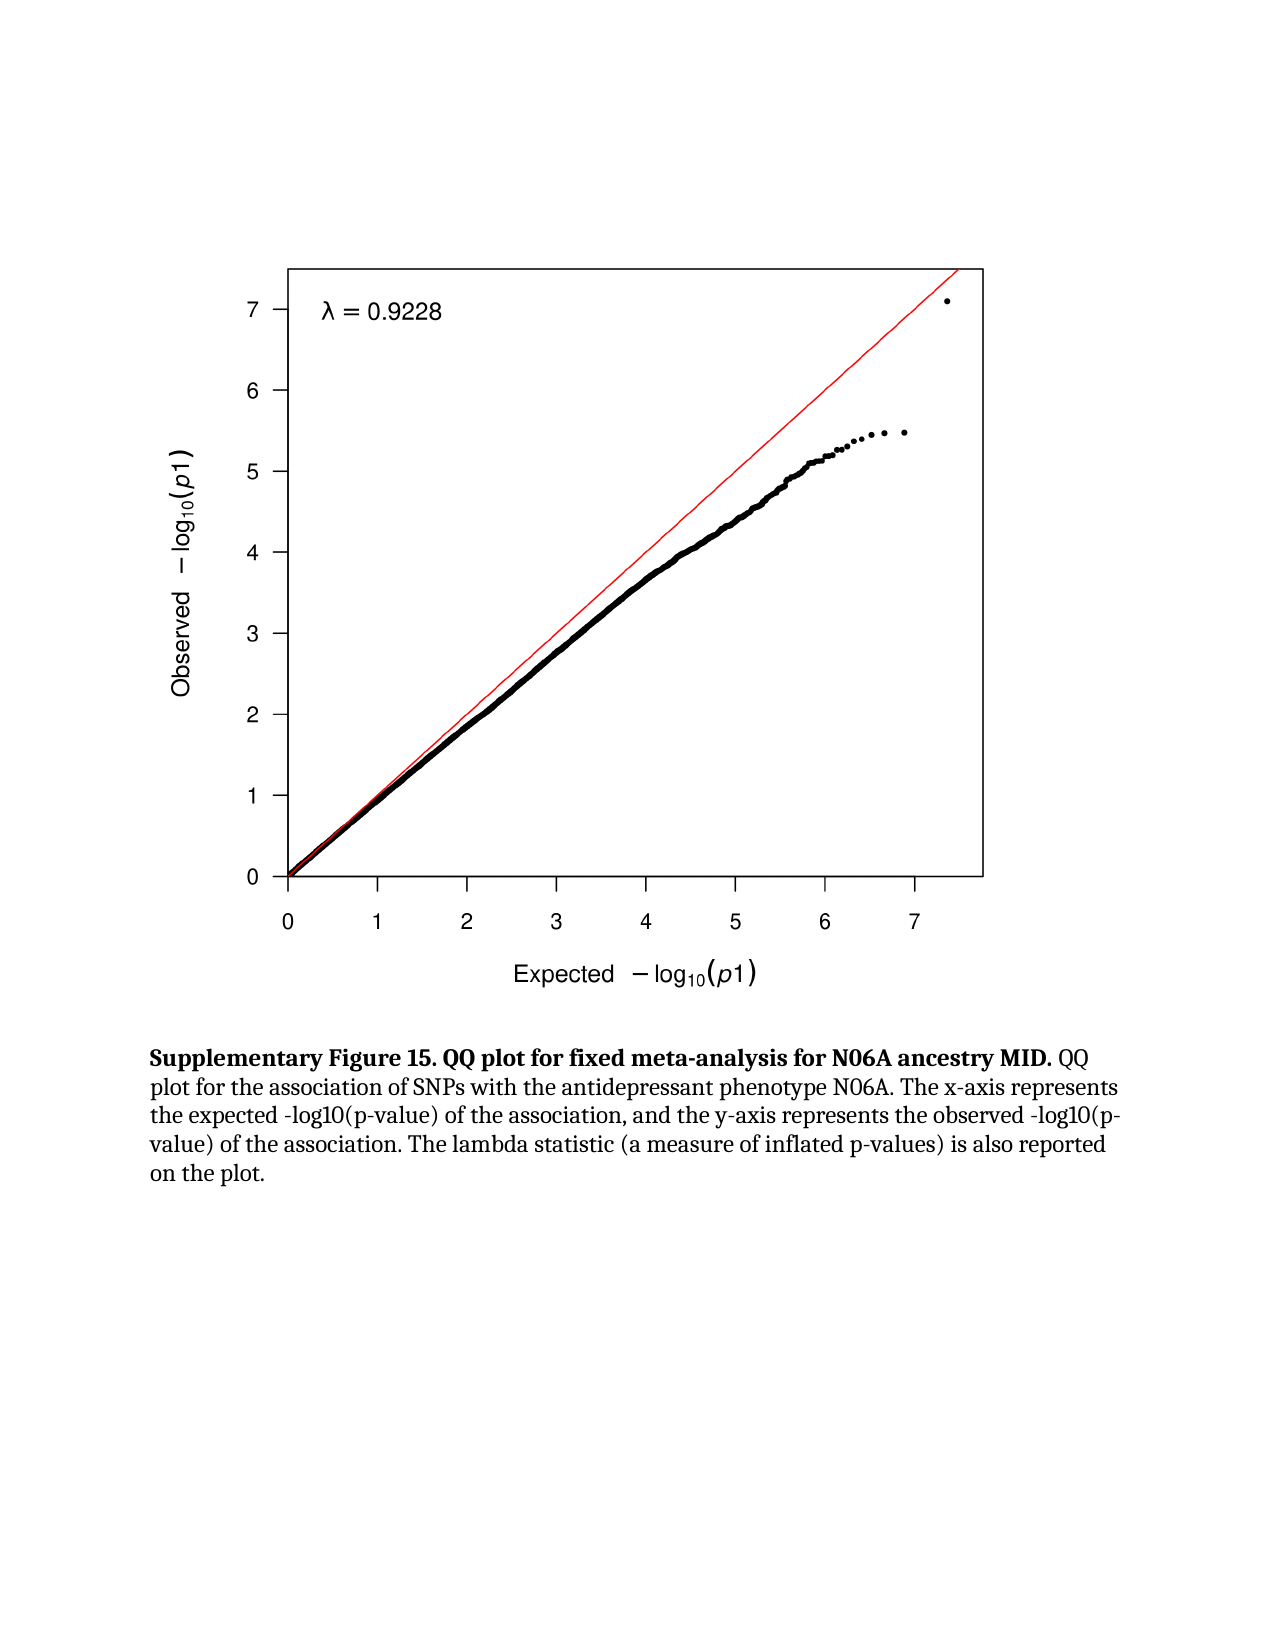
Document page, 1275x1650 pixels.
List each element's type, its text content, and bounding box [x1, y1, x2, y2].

picture [168, 150, 1044, 1025]
text Supplementary Figure 15. QQ plot for fixed meta-analysis for N06A ancestry MID. QQ plot for the association of SNPs with the antidepressant phenotype N06A. The x-axis represents the expected -log10(p-value) of the association, and the y-axis represents the observed -log10(p-value) of the association. The lambda statistic (a measure of inflated p-values) is also reported on the plot. [150, 1044, 1125, 1187]
